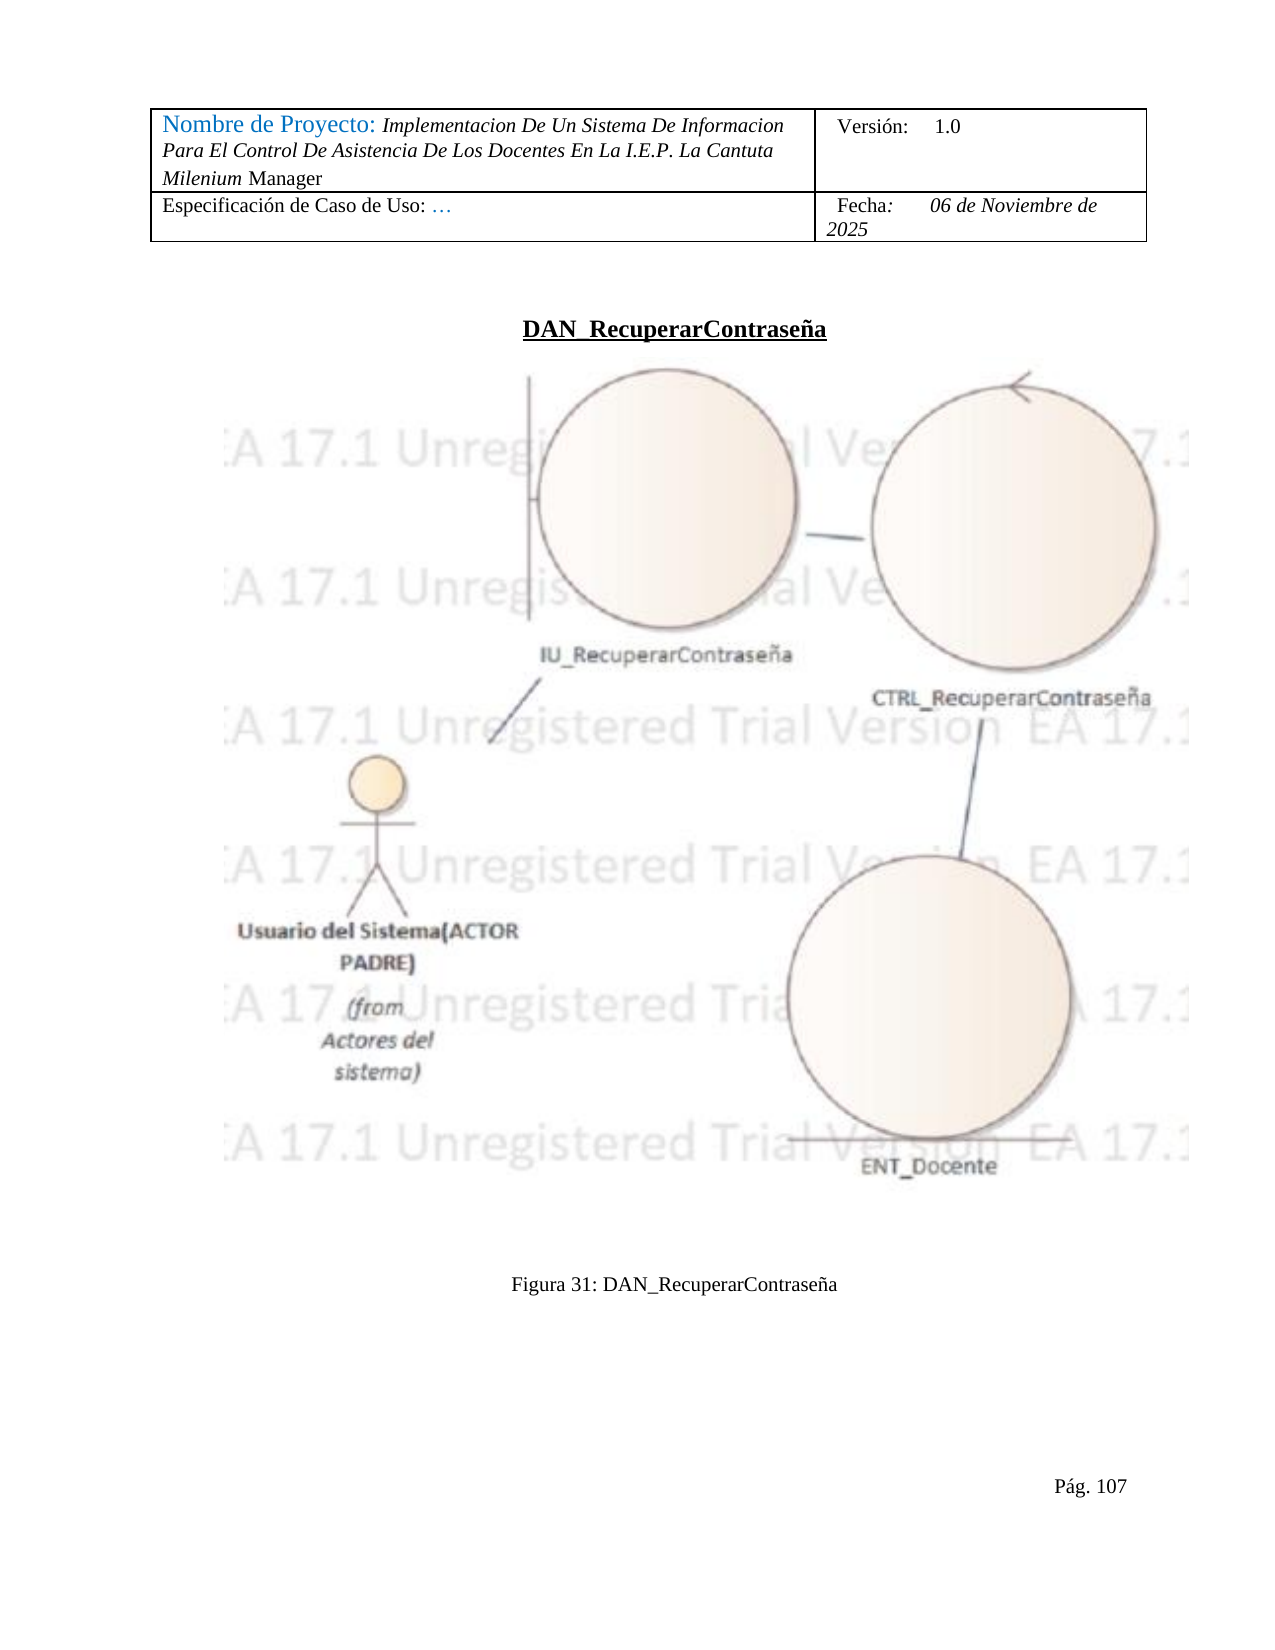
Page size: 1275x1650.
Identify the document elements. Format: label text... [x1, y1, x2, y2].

text Figura 31: DAN_RecuperarContraseña [224, 1272, 1125, 1296]
text DAN_RecuperarContraseña [224, 314, 1125, 343]
picture [223, 357, 1189, 1260]
